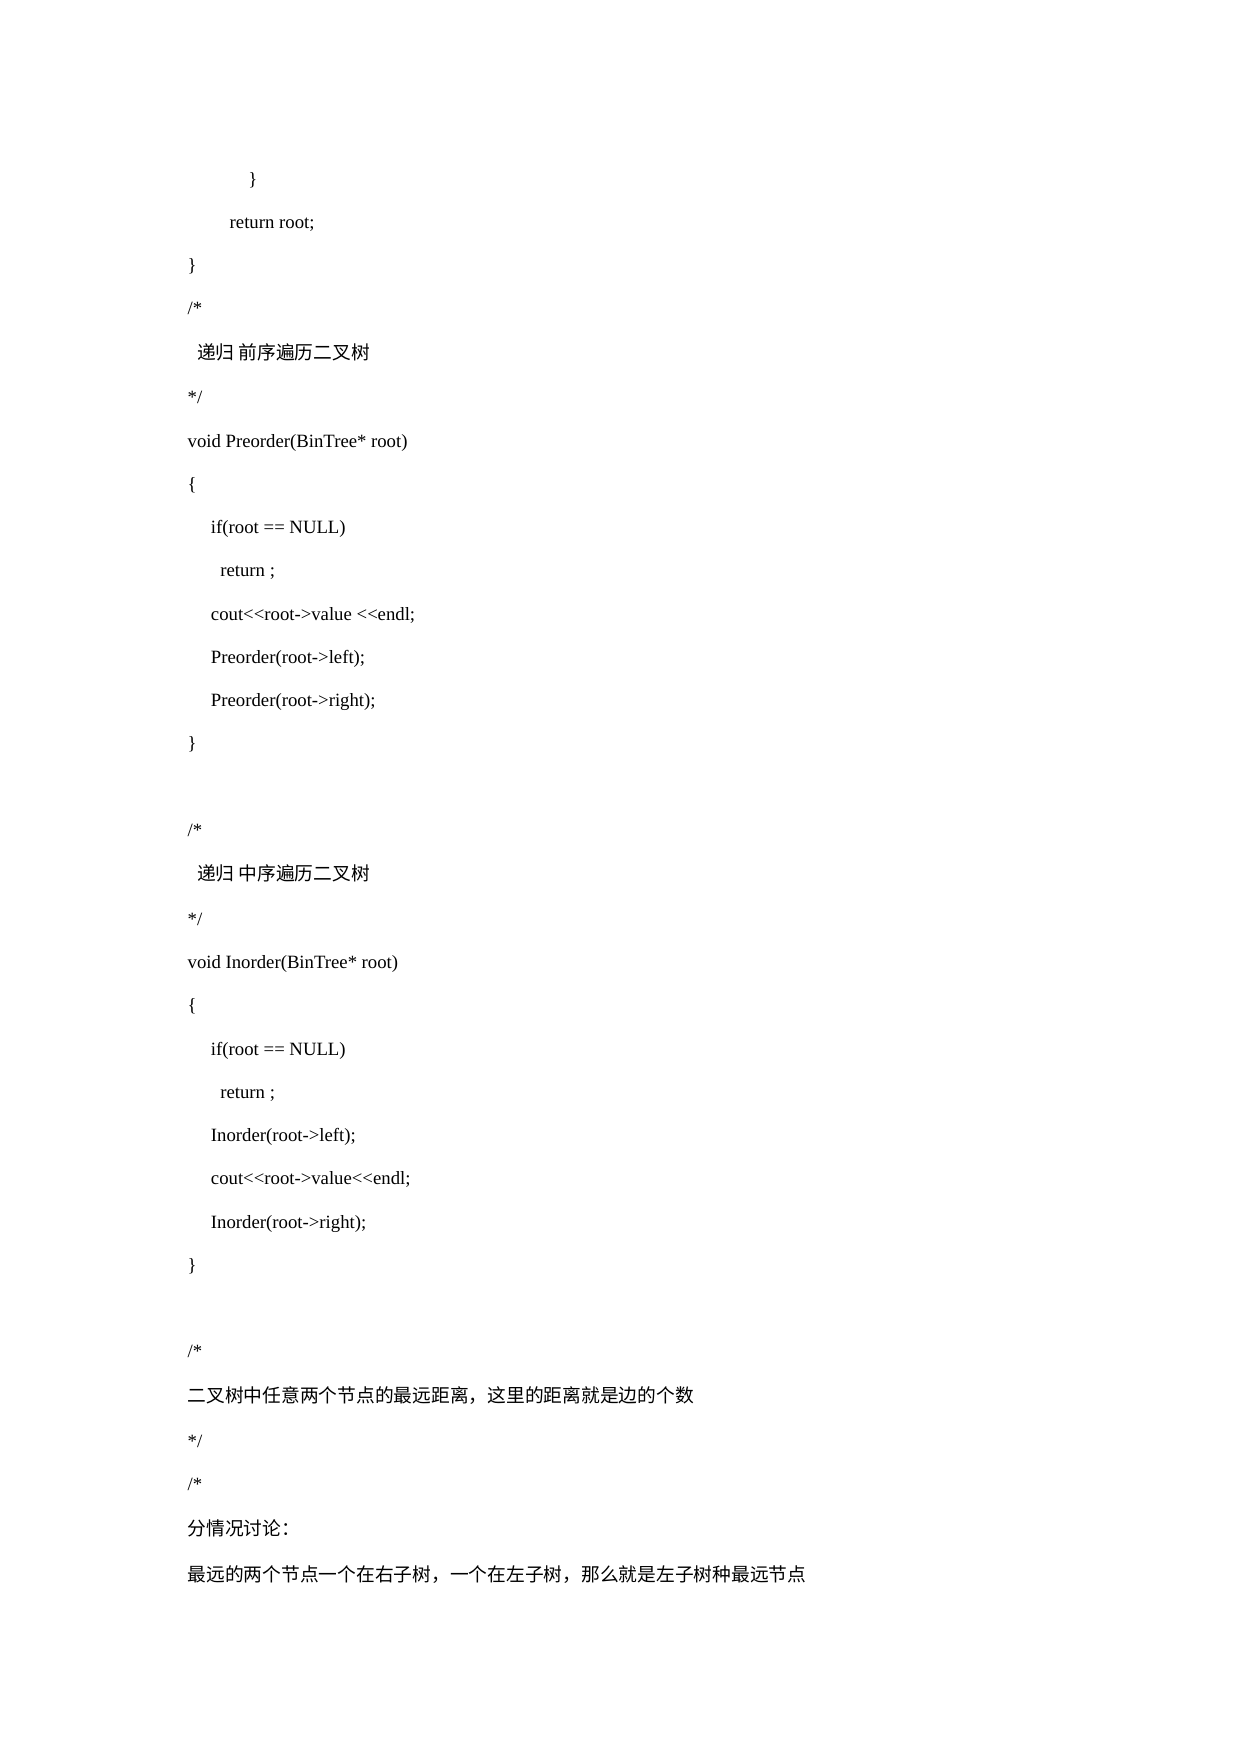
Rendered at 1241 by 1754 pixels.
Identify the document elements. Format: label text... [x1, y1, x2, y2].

text return ; [187, 554, 1053, 586]
text 最远的两个节点一个在右子树，一个在左子树，那么就是左子树种最远节点 [187, 1557, 1053, 1589]
text } [187, 727, 1053, 759]
text Inorder(root->left); [187, 1119, 1053, 1151]
text void Preorder(BinTree* root) [187, 424, 1053, 457]
text } [187, 162, 1053, 194]
text 分情况讨论： [187, 1511, 1053, 1543]
text void Inorder(BinTree* root) [187, 946, 1053, 978]
text /* [187, 1335, 1053, 1367]
text Preorder(root->right); [187, 683, 1053, 716]
text if(root == NULL) [187, 1032, 1053, 1065]
text cout<<root->value<<endl; [187, 1162, 1053, 1194]
text */ [187, 902, 1053, 935]
text return root; [187, 205, 1053, 238]
text /* [187, 1467, 1053, 1500]
text Inorder(root->right); [187, 1205, 1053, 1238]
text } [187, 248, 1053, 281]
text /* [187, 292, 1053, 324]
text */ [187, 381, 1053, 413]
text { [187, 989, 1053, 1021]
text 递归 中序遍历二叉树 [187, 856, 1053, 889]
text return ; [187, 1075, 1053, 1108]
text { [187, 467, 1053, 500]
text 二叉树中任意两个节点的最远距离，这里的距离就是边的个数 [187, 1378, 1053, 1411]
text cout<<root->value <<endl; [187, 597, 1053, 629]
text Preorder(root->left); [187, 640, 1053, 673]
text } [187, 1248, 1053, 1281]
text if(root == NULL) [187, 511, 1053, 543]
text /* [187, 813, 1053, 846]
text */ [187, 1424, 1053, 1457]
text 递归 前序遍历二叉树 [187, 335, 1053, 367]
